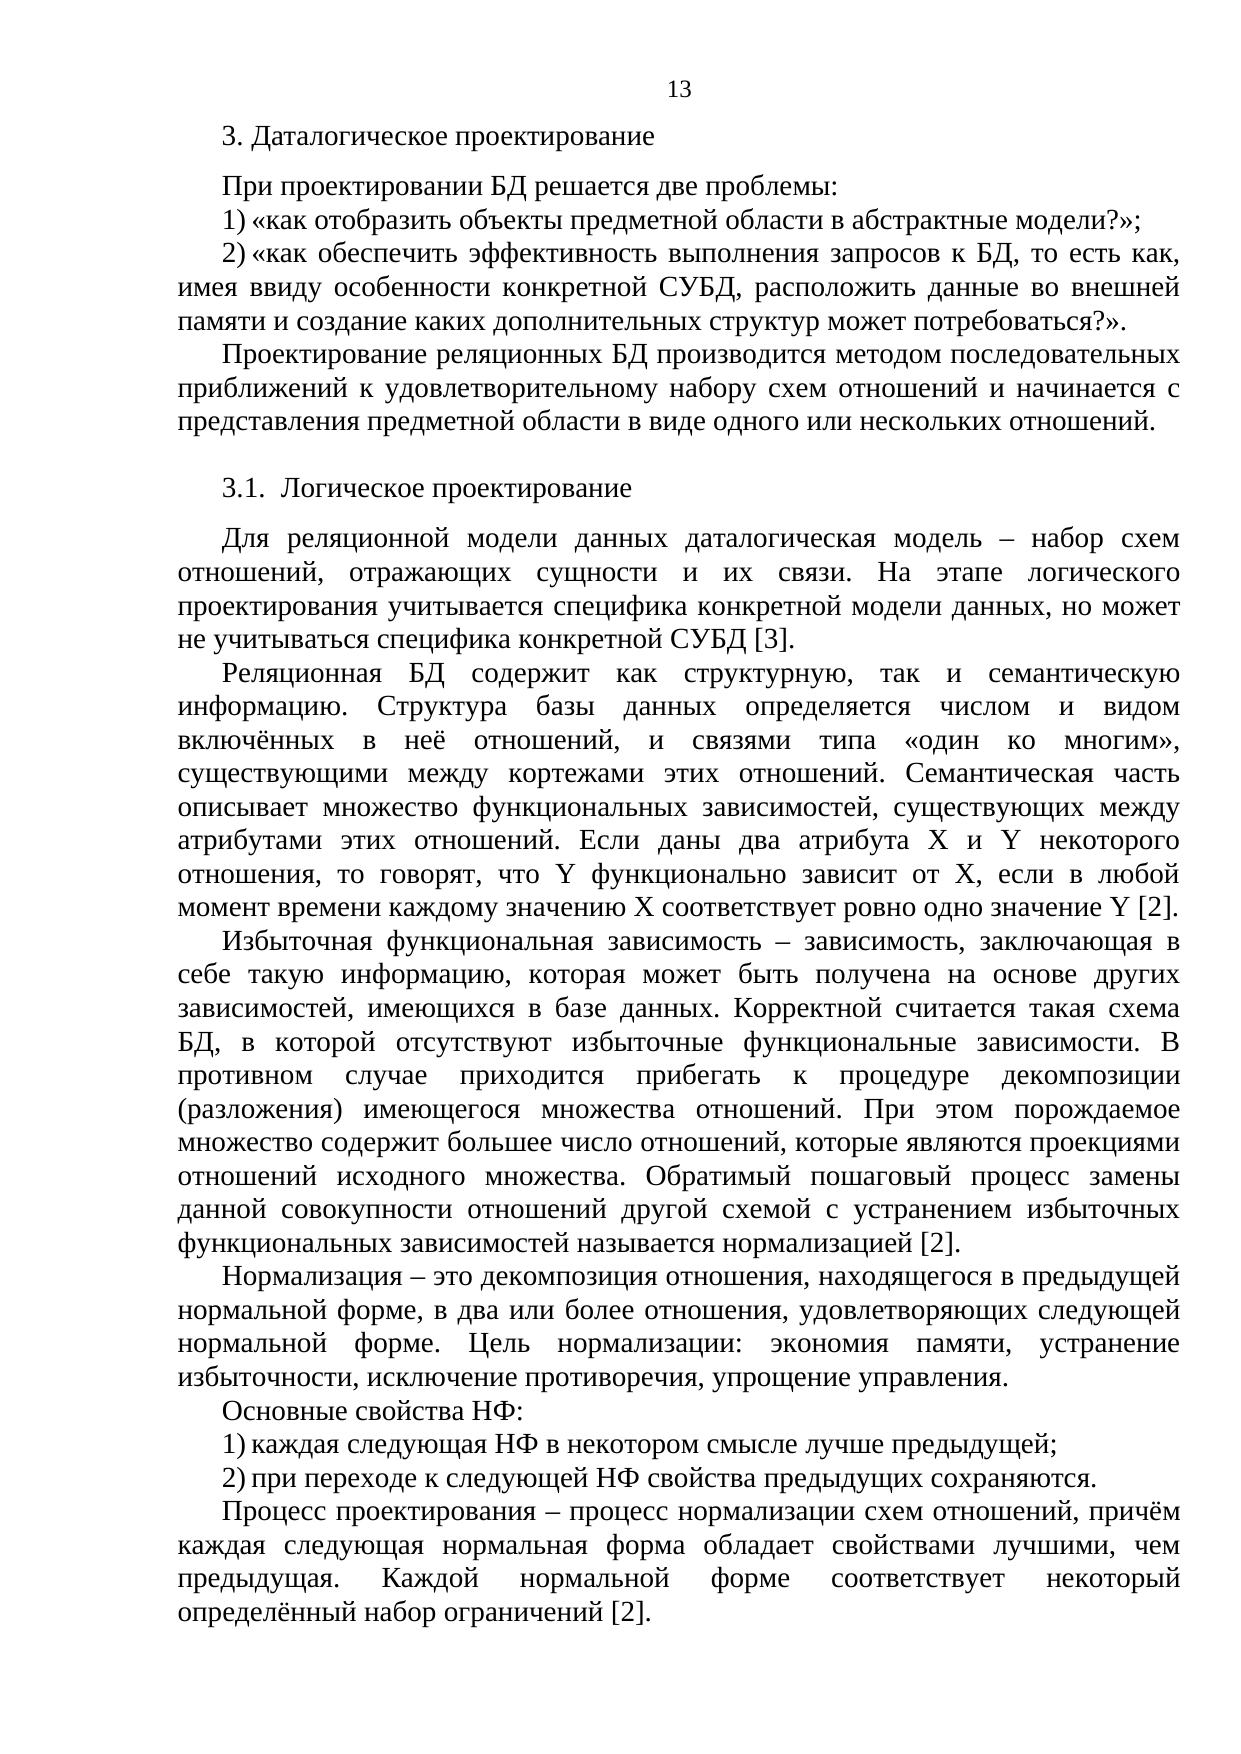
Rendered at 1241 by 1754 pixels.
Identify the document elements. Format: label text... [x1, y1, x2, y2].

text Процесс проектирования – процесс нормализации схем отношений, причём каждая следующая нормальная форма обладает свойствами лучшими, чем предыдущая. Каждой нормальной форме соответствует некоторый определённый набор ограничений [2]. [177, 1493, 1181, 1627]
text Даталогическое проектирование [221, 118, 1181, 152]
text Проектирование реляционных БД производится методом последовательных приближений к удовлетворительному набору схем отношений и начинается с представления предметной области в виде одного или нескольких отношений. [177, 336, 1181, 437]
text Избыточная функциональная зависимость – зависимость, заключающая в себе такую информацию, которая может быть получена на основе других зависимостей, имеющихся в базе данных. Корректной считается такая схема БД, в которой отсутствуют избыточные функциональные зависимости. В противном случае приходится прибегать к процедуре декомпозиции (разложения) имеющегося множества отношений. При этом порождаемое множество содержит большее число отношений, которые являются проекциями отношений исходного множества. Обратимый пошаговый процесс замены данной совокупности отношений другой схемой с устранением избыточных функциональных зависимостей называется нормализацией [2]. [177, 923, 1181, 1258]
list «как отобразить объекты предметной области в абстрактные модели?»; [177, 202, 1181, 236]
text Для реляционной модели данных даталогическая модель – набор схем отношений, отражающих сущности и их связи. На этапе логического проектирования учитывается специфика конкретной модели данных, но может не учитываться специфика конкретной СУБД [3]. [177, 521, 1181, 655]
list при переходе к следующей НФ свойства предыдущих сохраняются. [177, 1460, 1181, 1493]
text Основные свойства НФ: [177, 1393, 1181, 1426]
list «как обеспечить эффективность выполнения запросов к БД, то есть как, имея ввиду особенности конкретной СУБД, расположить данные во внешней памяти и создание каких дополнительных структур может потребоваться?». [177, 236, 1181, 336]
text Нормализация – это декомпозиция отношения, находящегося в предыдущей нормальной форме, в два или более отношения, удовлетворяющих следующей нормальной форме. Цель нормализации: экономия памяти, устранение избыточности, исключение противоречия, упрощение управления. [177, 1258, 1181, 1393]
text Логическое проектирование [177, 470, 1181, 504]
list каждая следующая НФ в некотором смысле лучше предыдущей; [177, 1426, 1181, 1460]
text Реляционная БД содержит как структурную, так и семантическую информацию. Структура базы данных определяется числом и видом включённых в неё отношений, и связями типа «один ко многим», существующими между кортежами этих отношений. Семантическая часть описывает множество функциональных зависимостей, существующих между атрибутами этих отношений. Если даны два атрибута X и Y некоторого отношения, то говорят, что Y функционально зависит от X, если в любой момент времени каждому значению X соответствует ровно одно значение Y [2]. [177, 655, 1181, 923]
text При проектировании БД решается две проблемы: [177, 168, 1181, 202]
